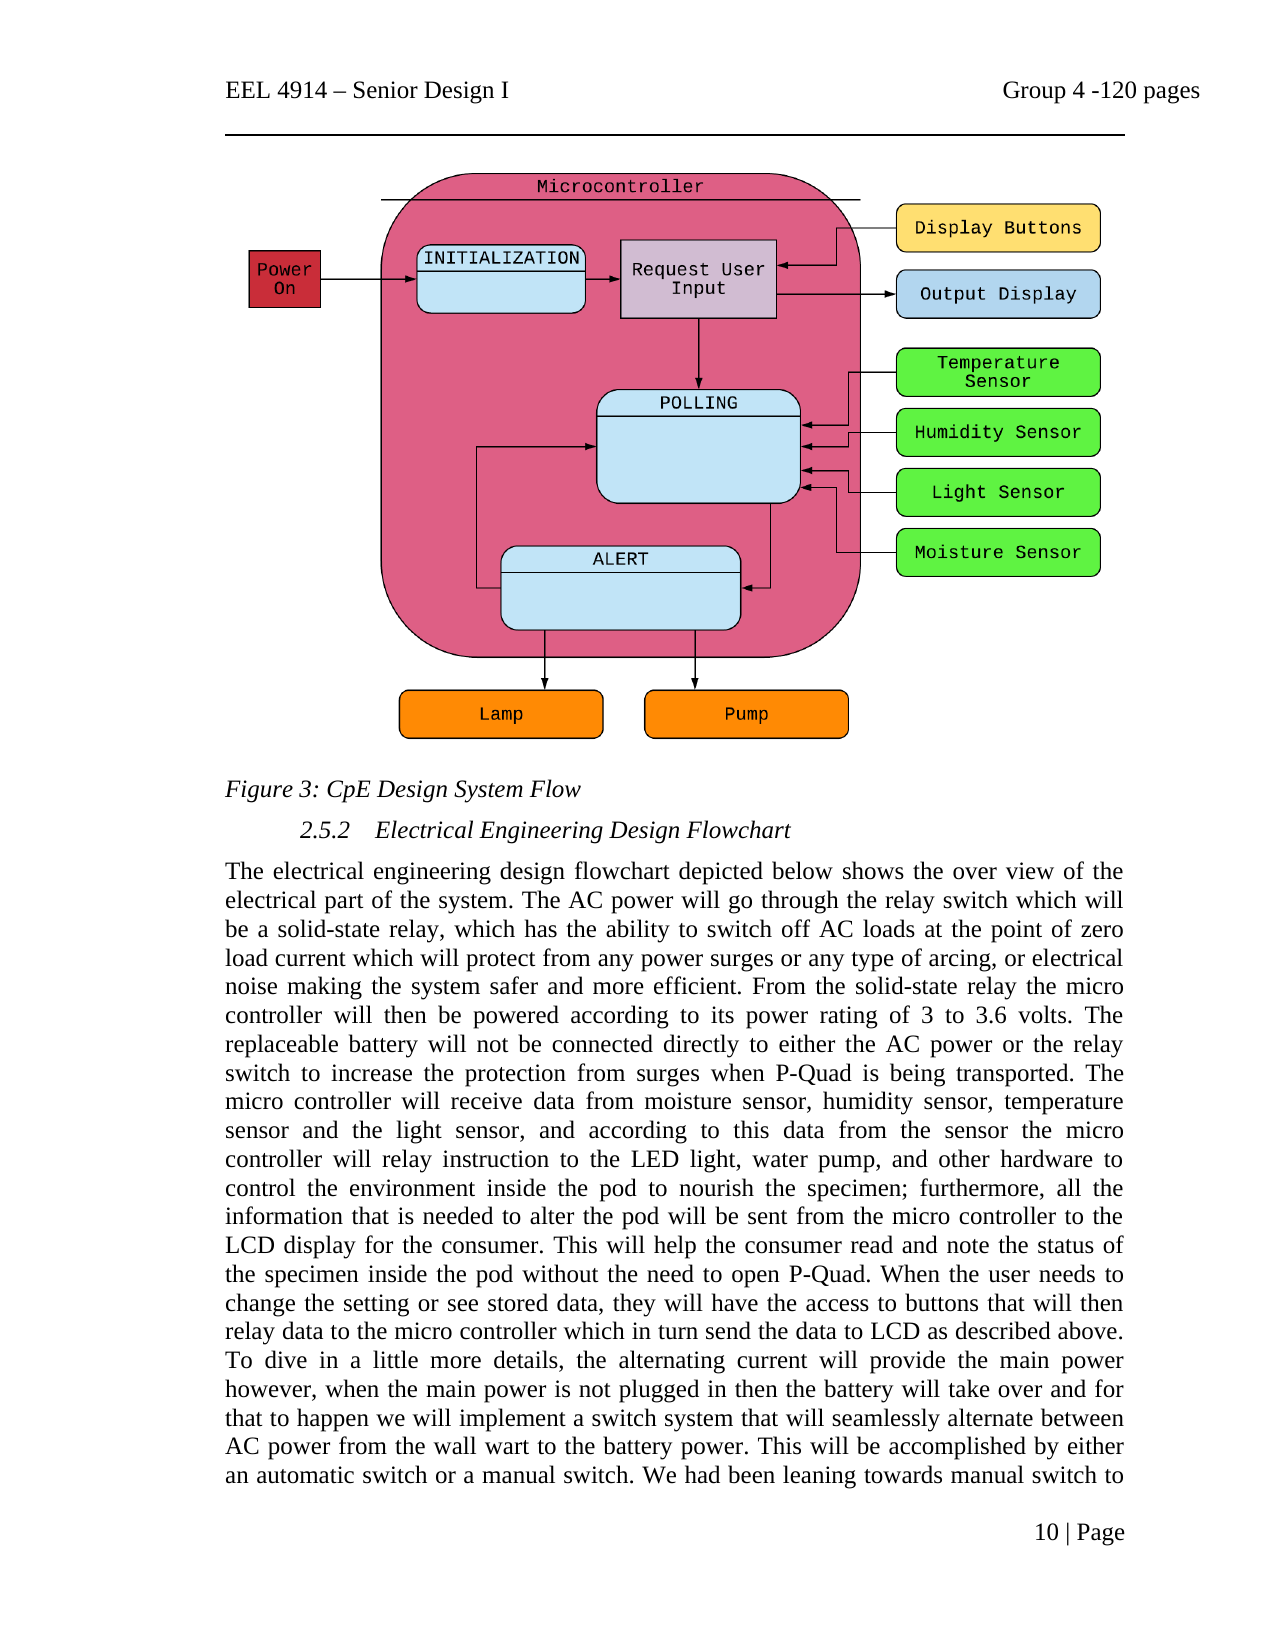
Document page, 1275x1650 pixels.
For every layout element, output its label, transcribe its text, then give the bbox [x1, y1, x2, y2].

subtitle Electrical Engineering Design Flowchart [300, 815, 1125, 844]
picture [225, 150, 1124, 762]
text Figure 3: CpE Design System Flow [225, 774, 1125, 803]
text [225, 856, 1125, 1489]
